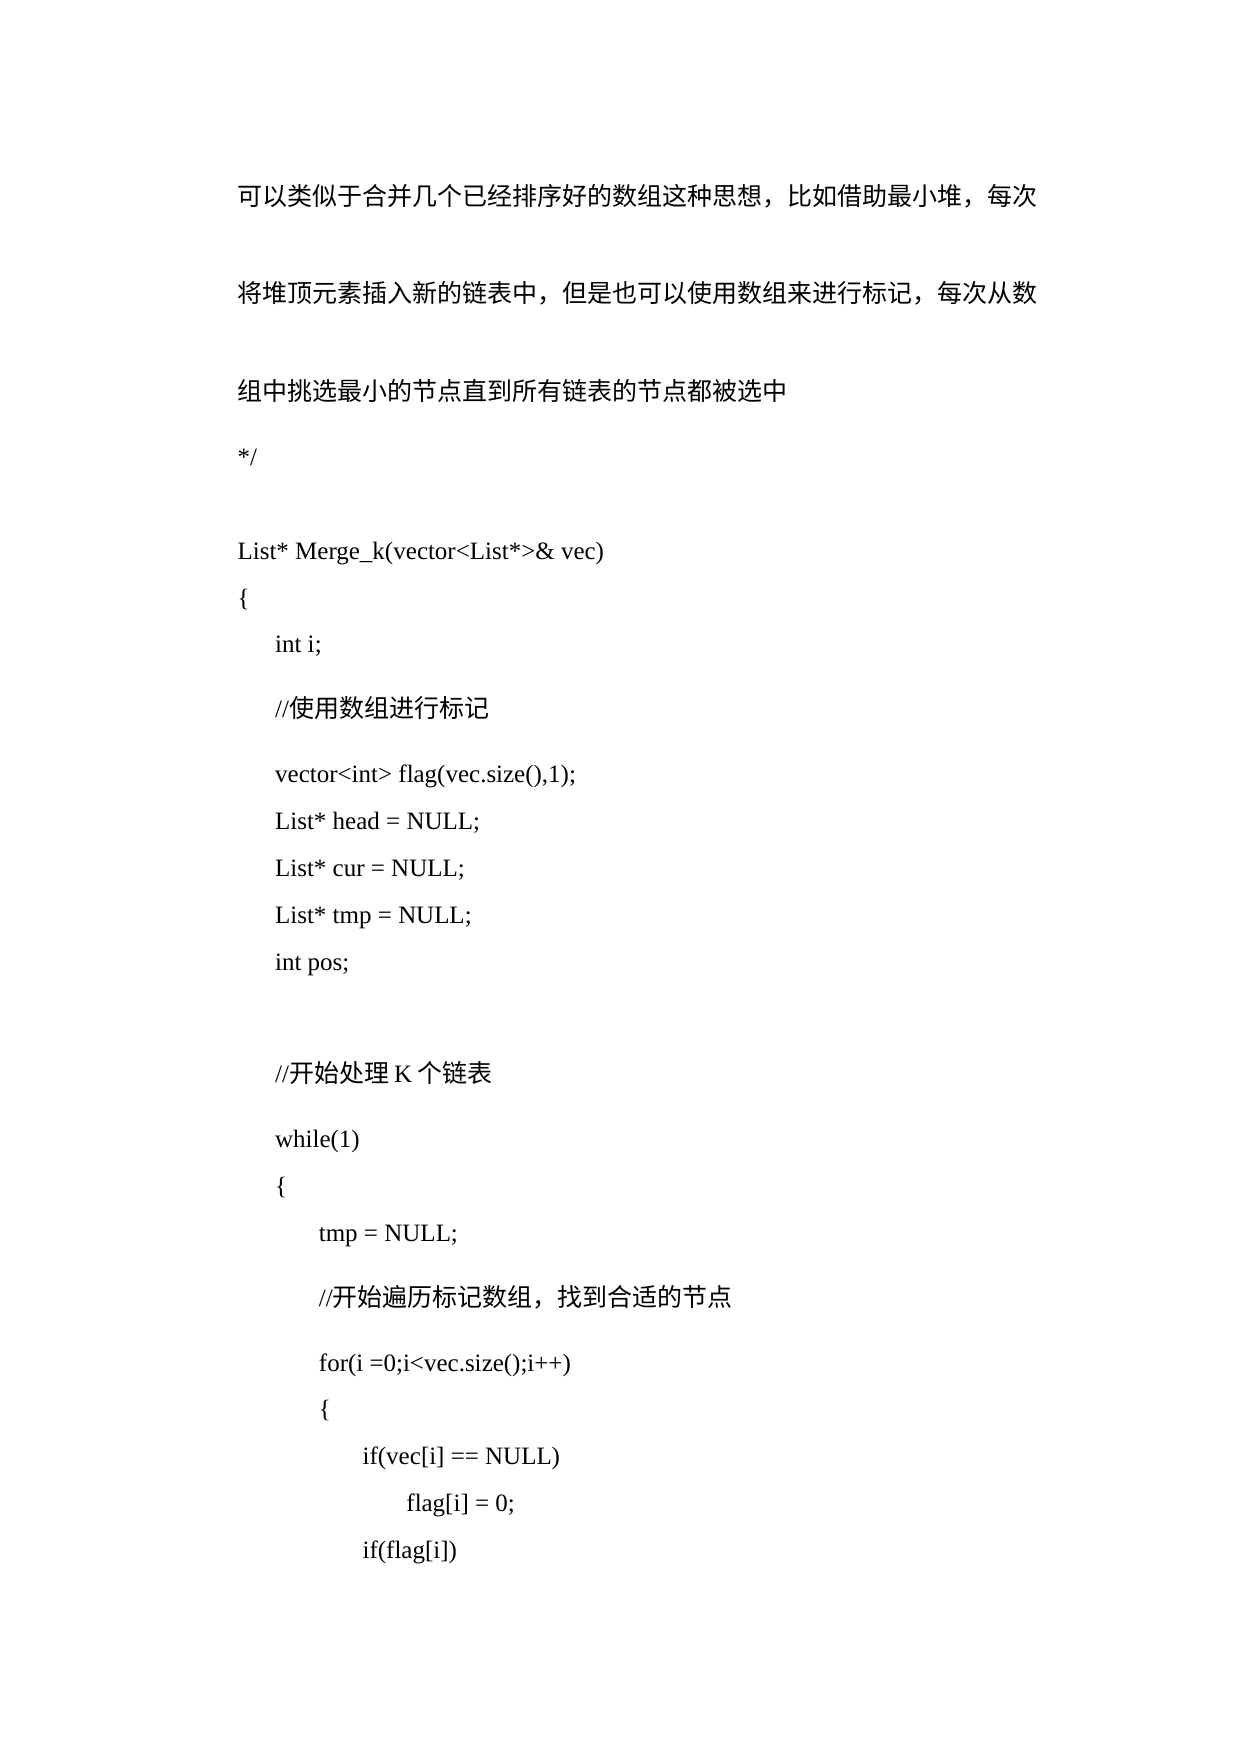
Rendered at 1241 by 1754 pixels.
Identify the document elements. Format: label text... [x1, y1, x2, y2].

text { [237, 1393, 1053, 1425]
text for(i =0;i<vec.size();i++) [237, 1346, 1053, 1378]
text if(vec[i] == NULL) [237, 1439, 1053, 1472]
text if(flag[i]) [237, 1533, 1053, 1566]
text { [237, 581, 1053, 613]
text vector<int> flag(vec.size(),1); [237, 758, 1053, 790]
text flag[i] = 0; [237, 1486, 1053, 1519]
text //开始处理K个链表 [237, 1039, 1053, 1104]
text 可以类似于合并几个已经排序好的数组这种思想，比如借助最小堆，每次将堆顶元素插入新的链表中，但是也可以使用数组来进行标记，每次从数组中挑选最小的节点直到所有链表的节点都被选中 [237, 162, 1053, 422]
text */ [237, 440, 1053, 473]
text //开始遍历标记数组，找到合适的节点 [237, 1263, 1053, 1328]
text List* tmp = NULL; [237, 898, 1053, 931]
text int pos; [237, 945, 1053, 978]
text //使用数组进行标记 [237, 674, 1053, 739]
text List* head = NULL; [237, 804, 1053, 837]
text tmp = NULL; [237, 1216, 1053, 1248]
text List* cur = NULL; [237, 851, 1053, 884]
text List* Merge_k(vector<List*>& vec) [237, 534, 1053, 566]
text int i; [237, 628, 1053, 660]
text { [237, 1169, 1053, 1201]
text while(1) [237, 1122, 1053, 1154]
